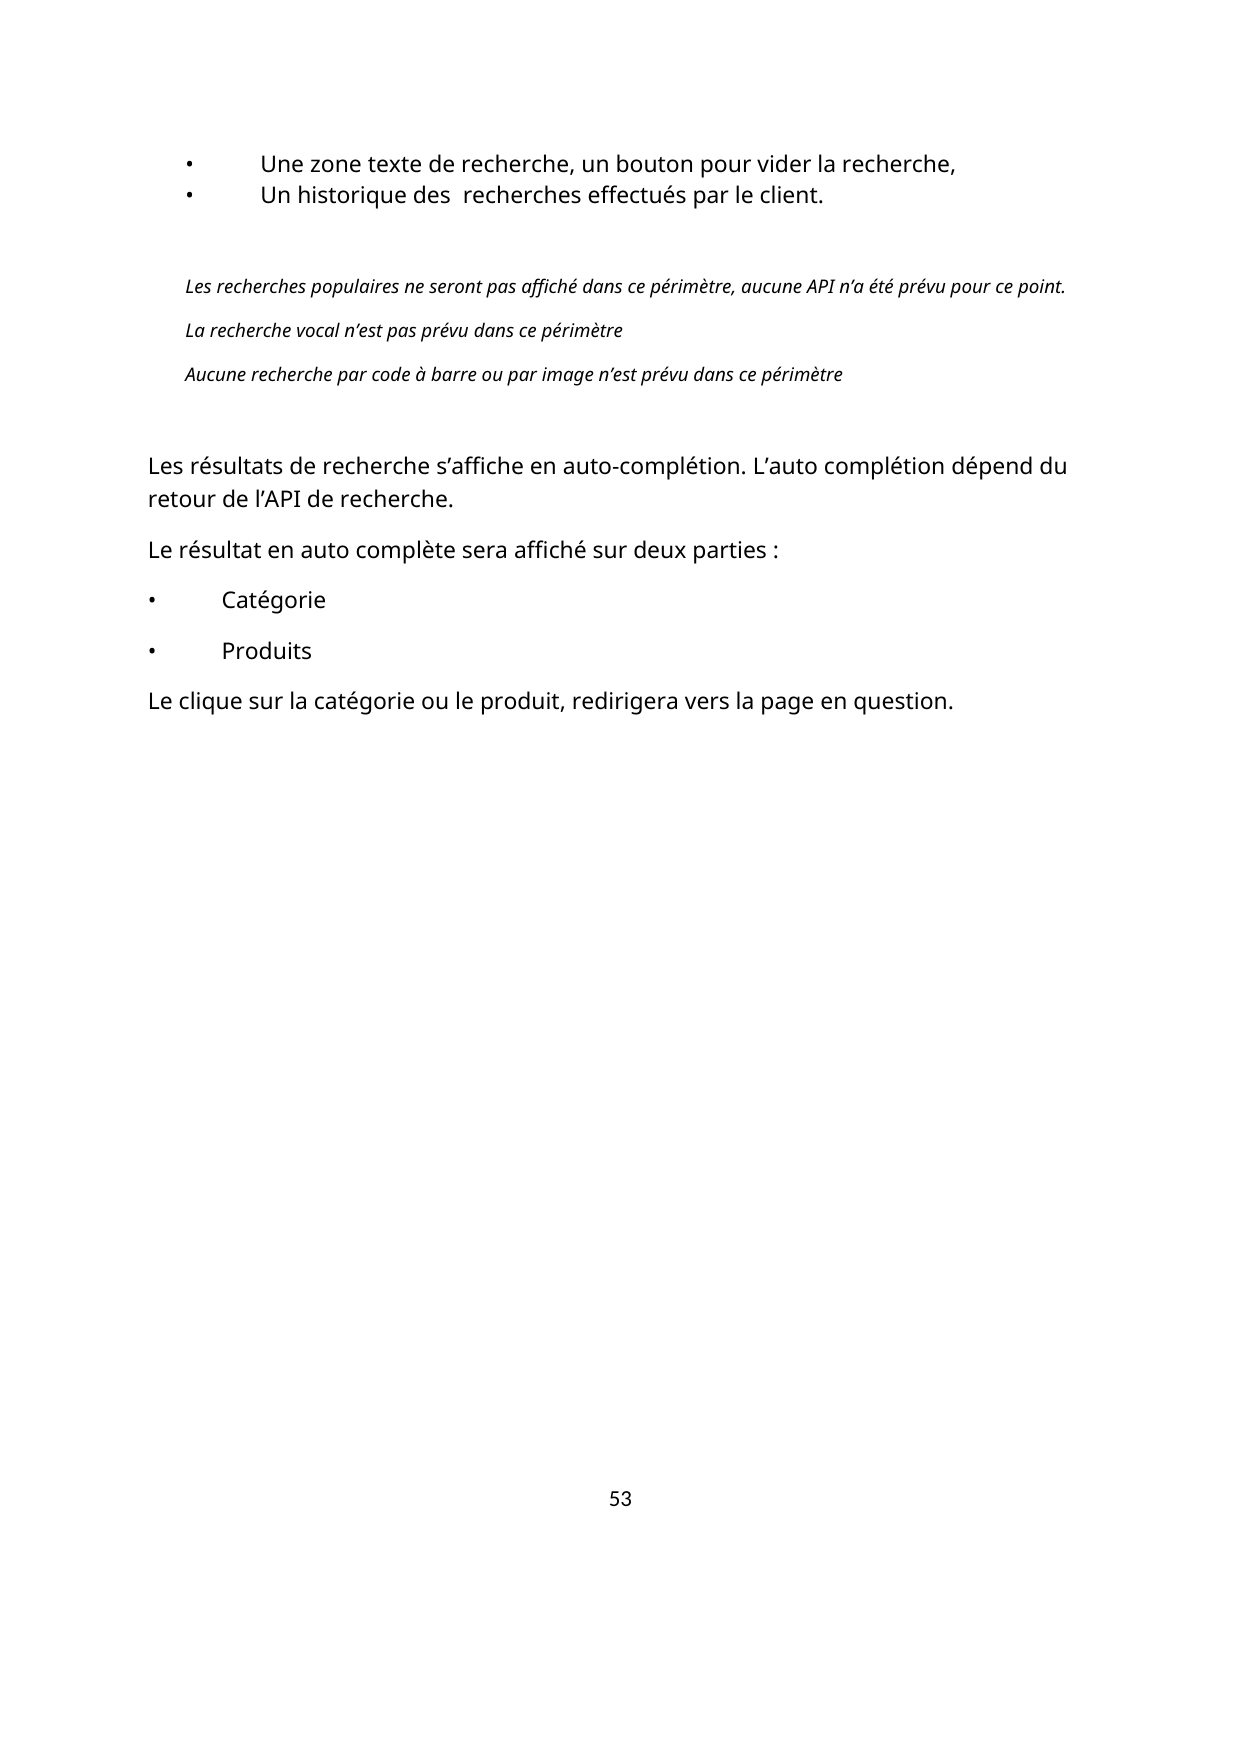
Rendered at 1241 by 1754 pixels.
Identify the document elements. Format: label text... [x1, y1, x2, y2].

text La recherche vocal n’est pas prévu dans ce périmètre [185, 317, 1093, 343]
text Les résultats de recherche s’affiche en auto-complétion. L’auto complétion dépend du retour de l’API de recherche. [148, 450, 1093, 515]
list Un historique des recherches effectués par le client. [185, 179, 1093, 210]
text • Catégorie [148, 584, 1093, 616]
text Les recherches populaires ne seront pas affiché dans ce périmètre, aucune API n’a été prévu pour ce point. [185, 273, 1093, 298]
text Le clique sur la catégorie ou le produit, redirigera vers la page en question. [148, 685, 1093, 716]
list Une zone texte de recherche, un bouton pour vider la recherche, [185, 148, 1093, 179]
text Le résultat en auto complète sera affiché sur deux parties : [148, 534, 1093, 565]
text Aucune recherche par code à barre ou par image n’est prévu dans ce périmètre [185, 361, 1093, 387]
text • Produits [148, 635, 1093, 666]
